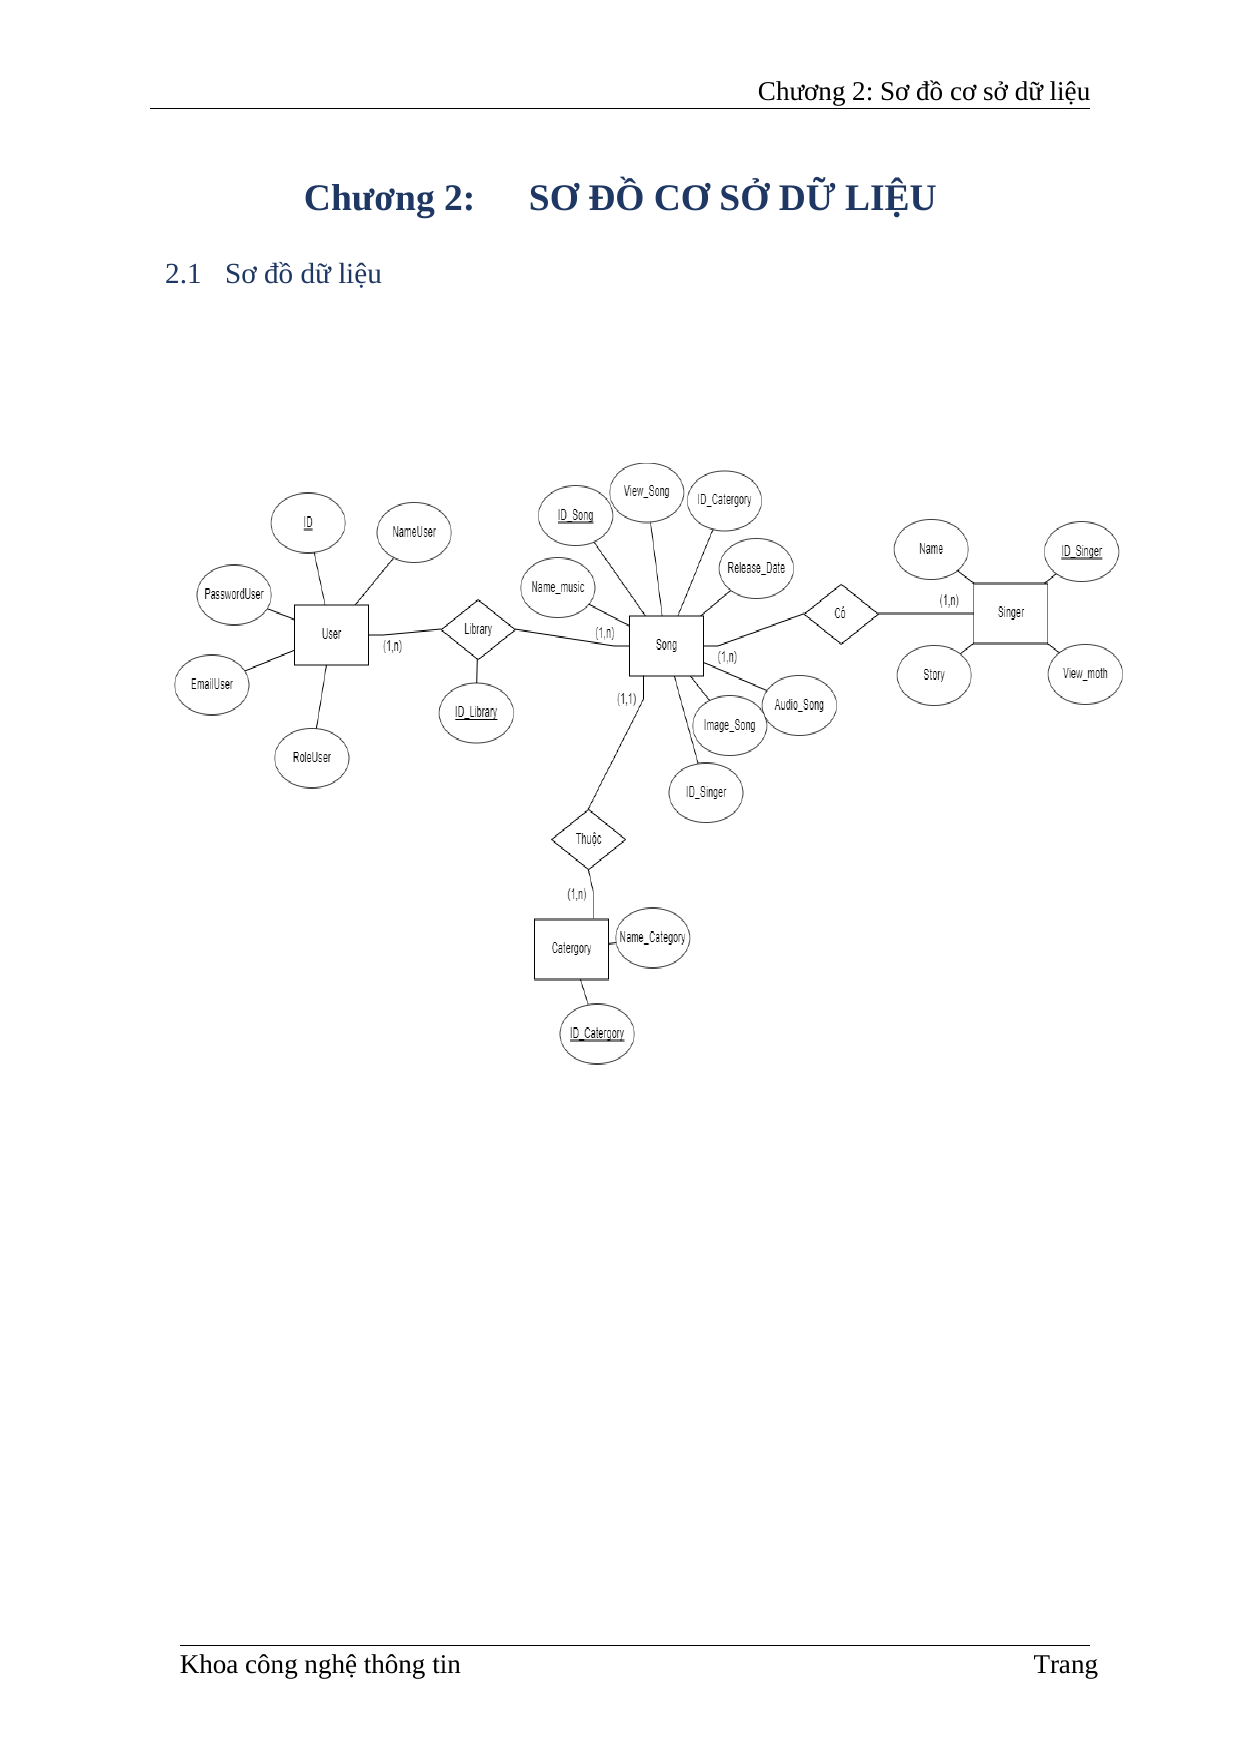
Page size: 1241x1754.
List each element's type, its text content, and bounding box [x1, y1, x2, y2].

subtitle Sơ đồ dữ liệu [165, 256, 1090, 289]
subtitle SƠ ĐỒ CƠ SỞ DỮ LIỆU [150, 175, 1090, 218]
picture [150, 463, 1225, 1071]
